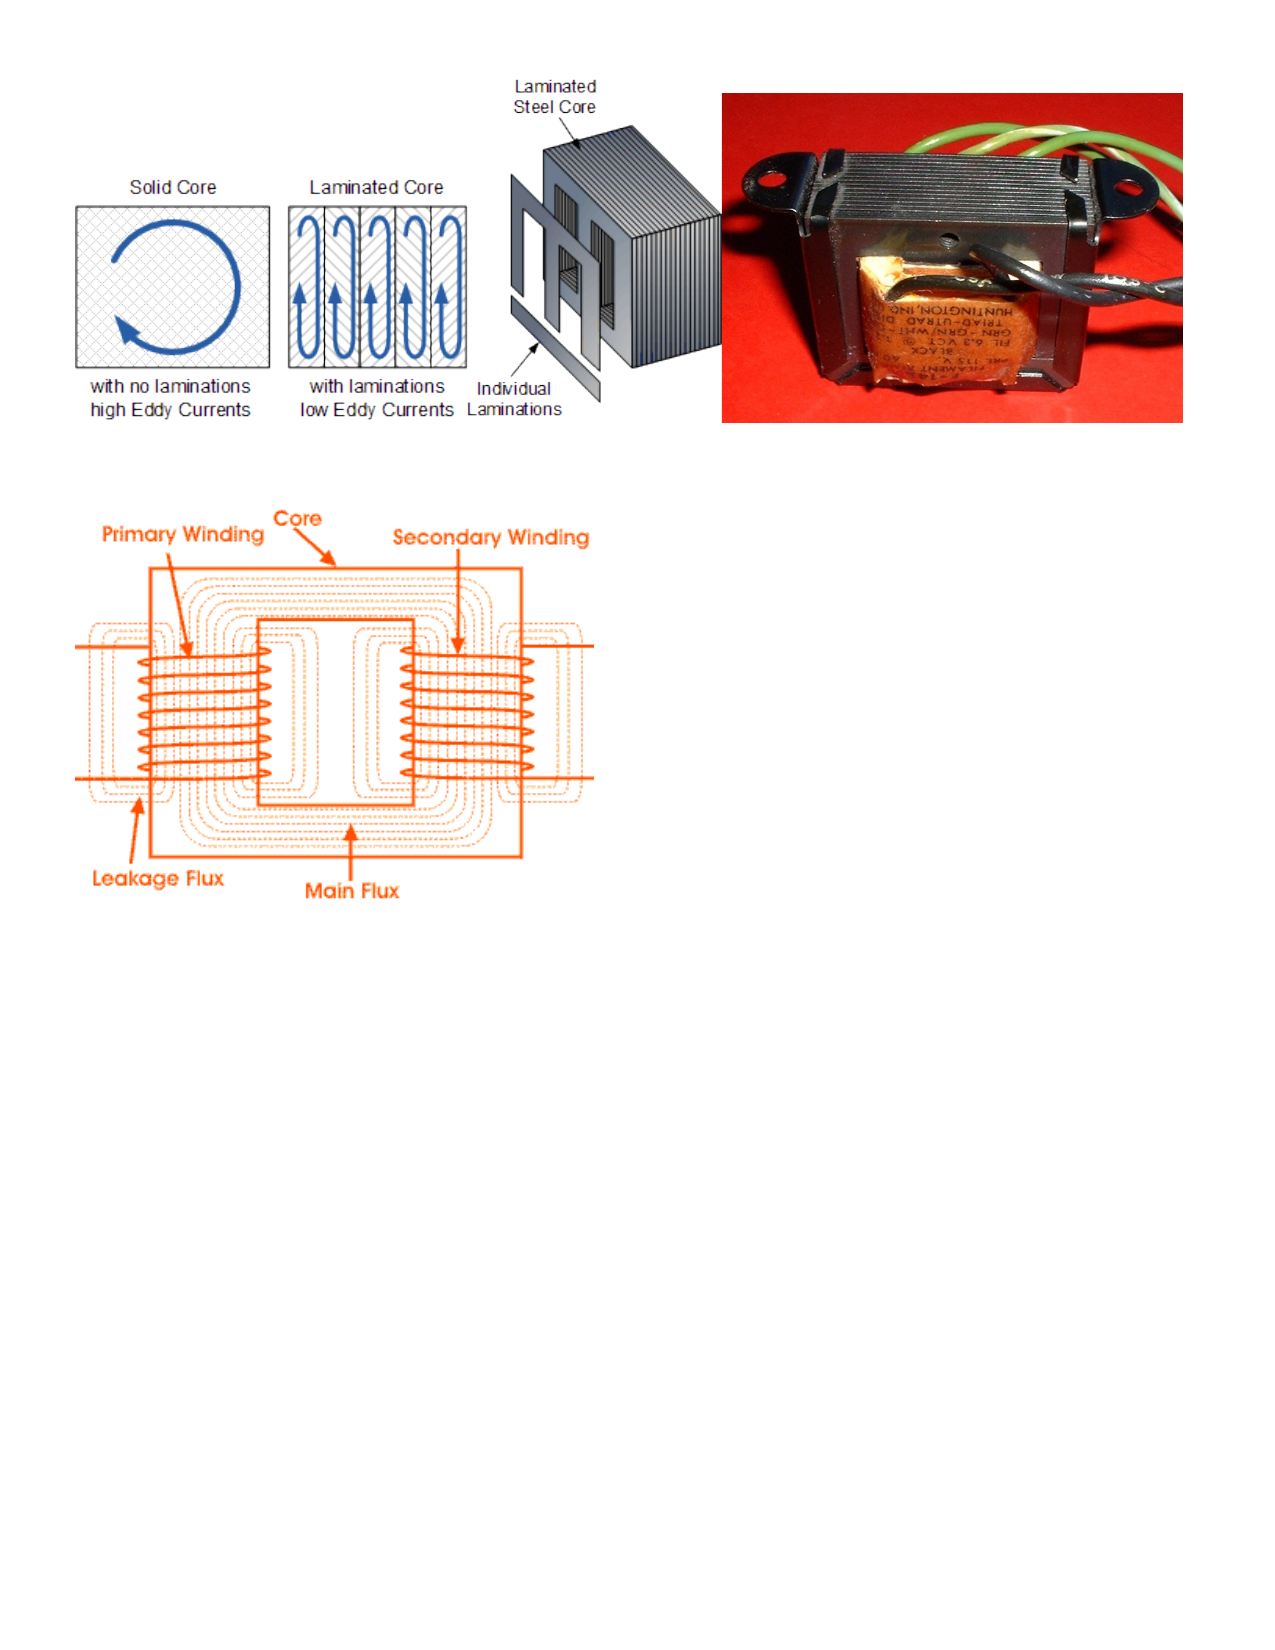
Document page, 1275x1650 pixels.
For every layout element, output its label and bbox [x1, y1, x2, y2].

picture [75, 501, 594, 936]
picture [75, 75, 1183, 423]
